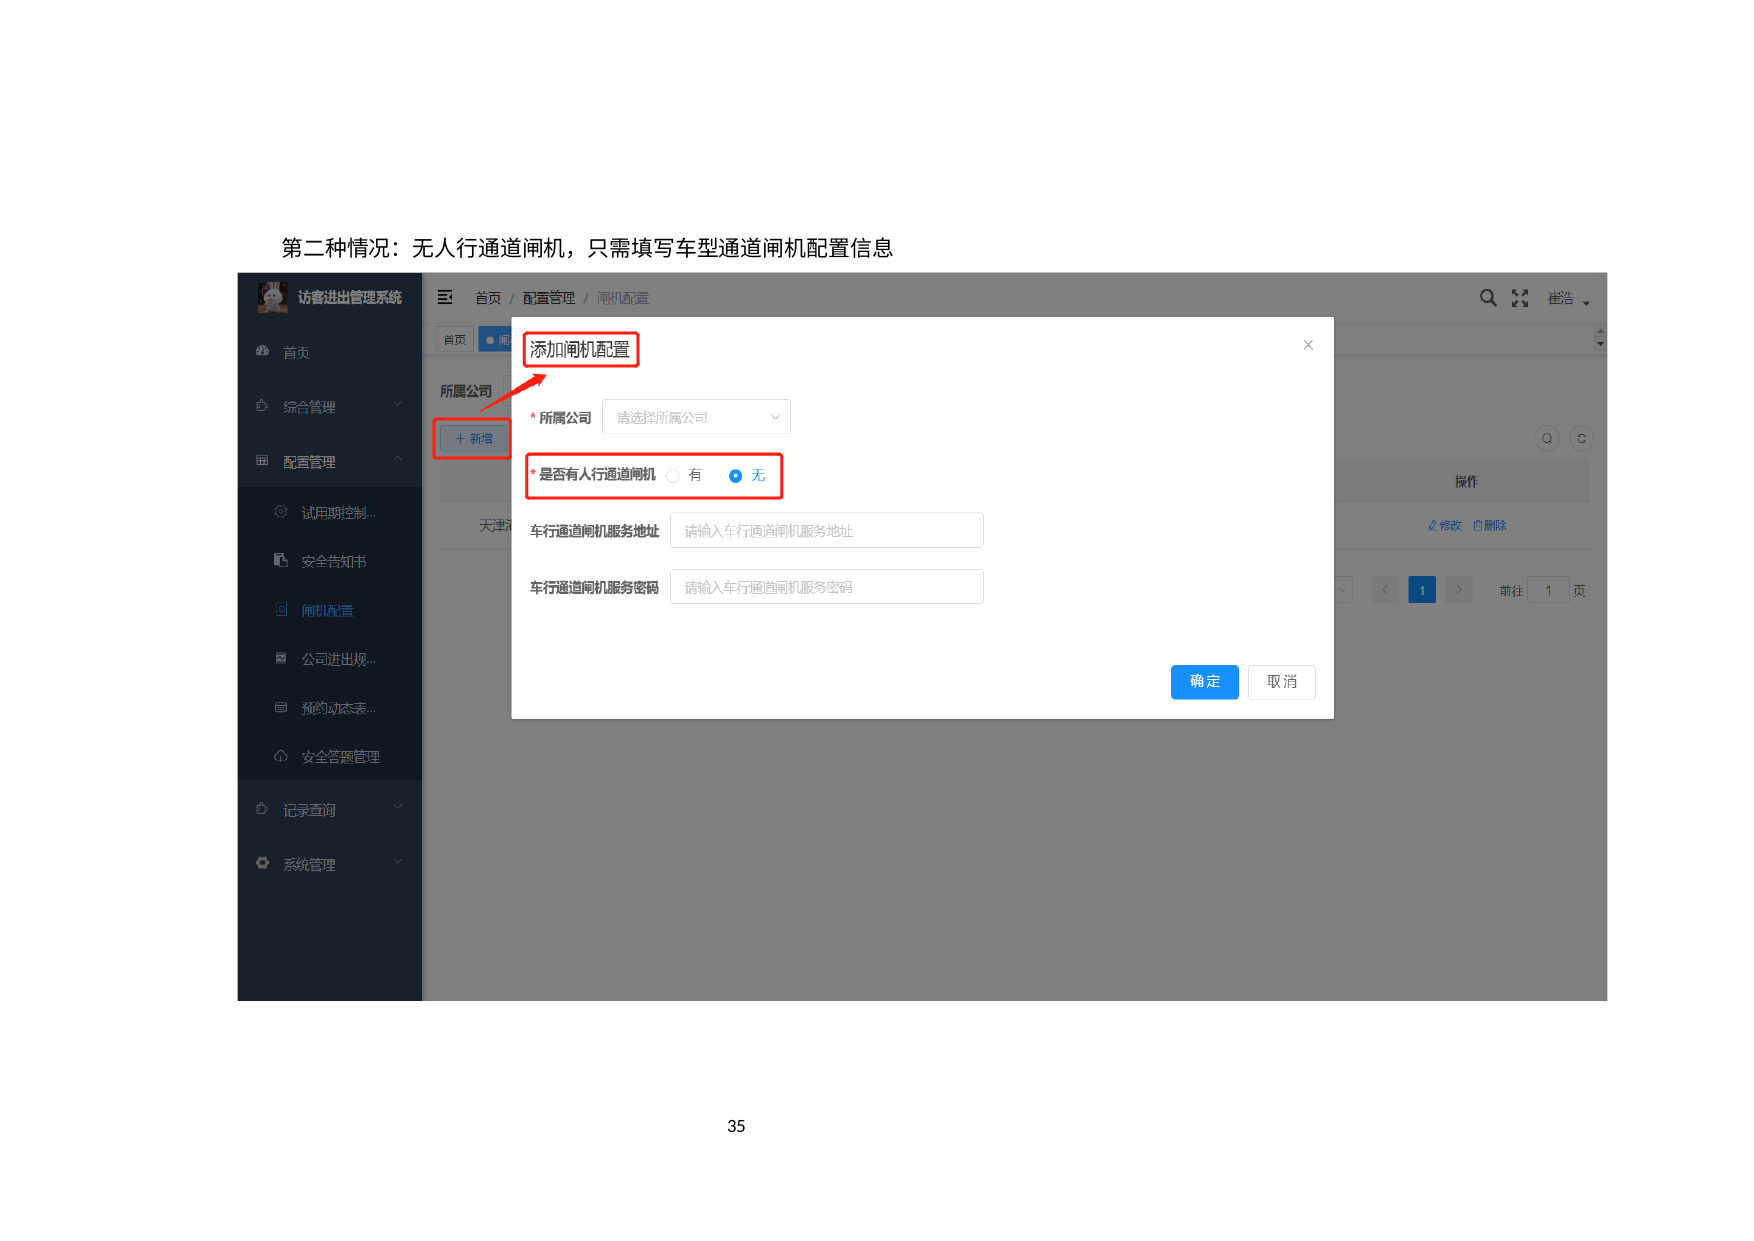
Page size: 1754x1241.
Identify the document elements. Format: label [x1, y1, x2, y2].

picture [237, 272, 1608, 1001]
